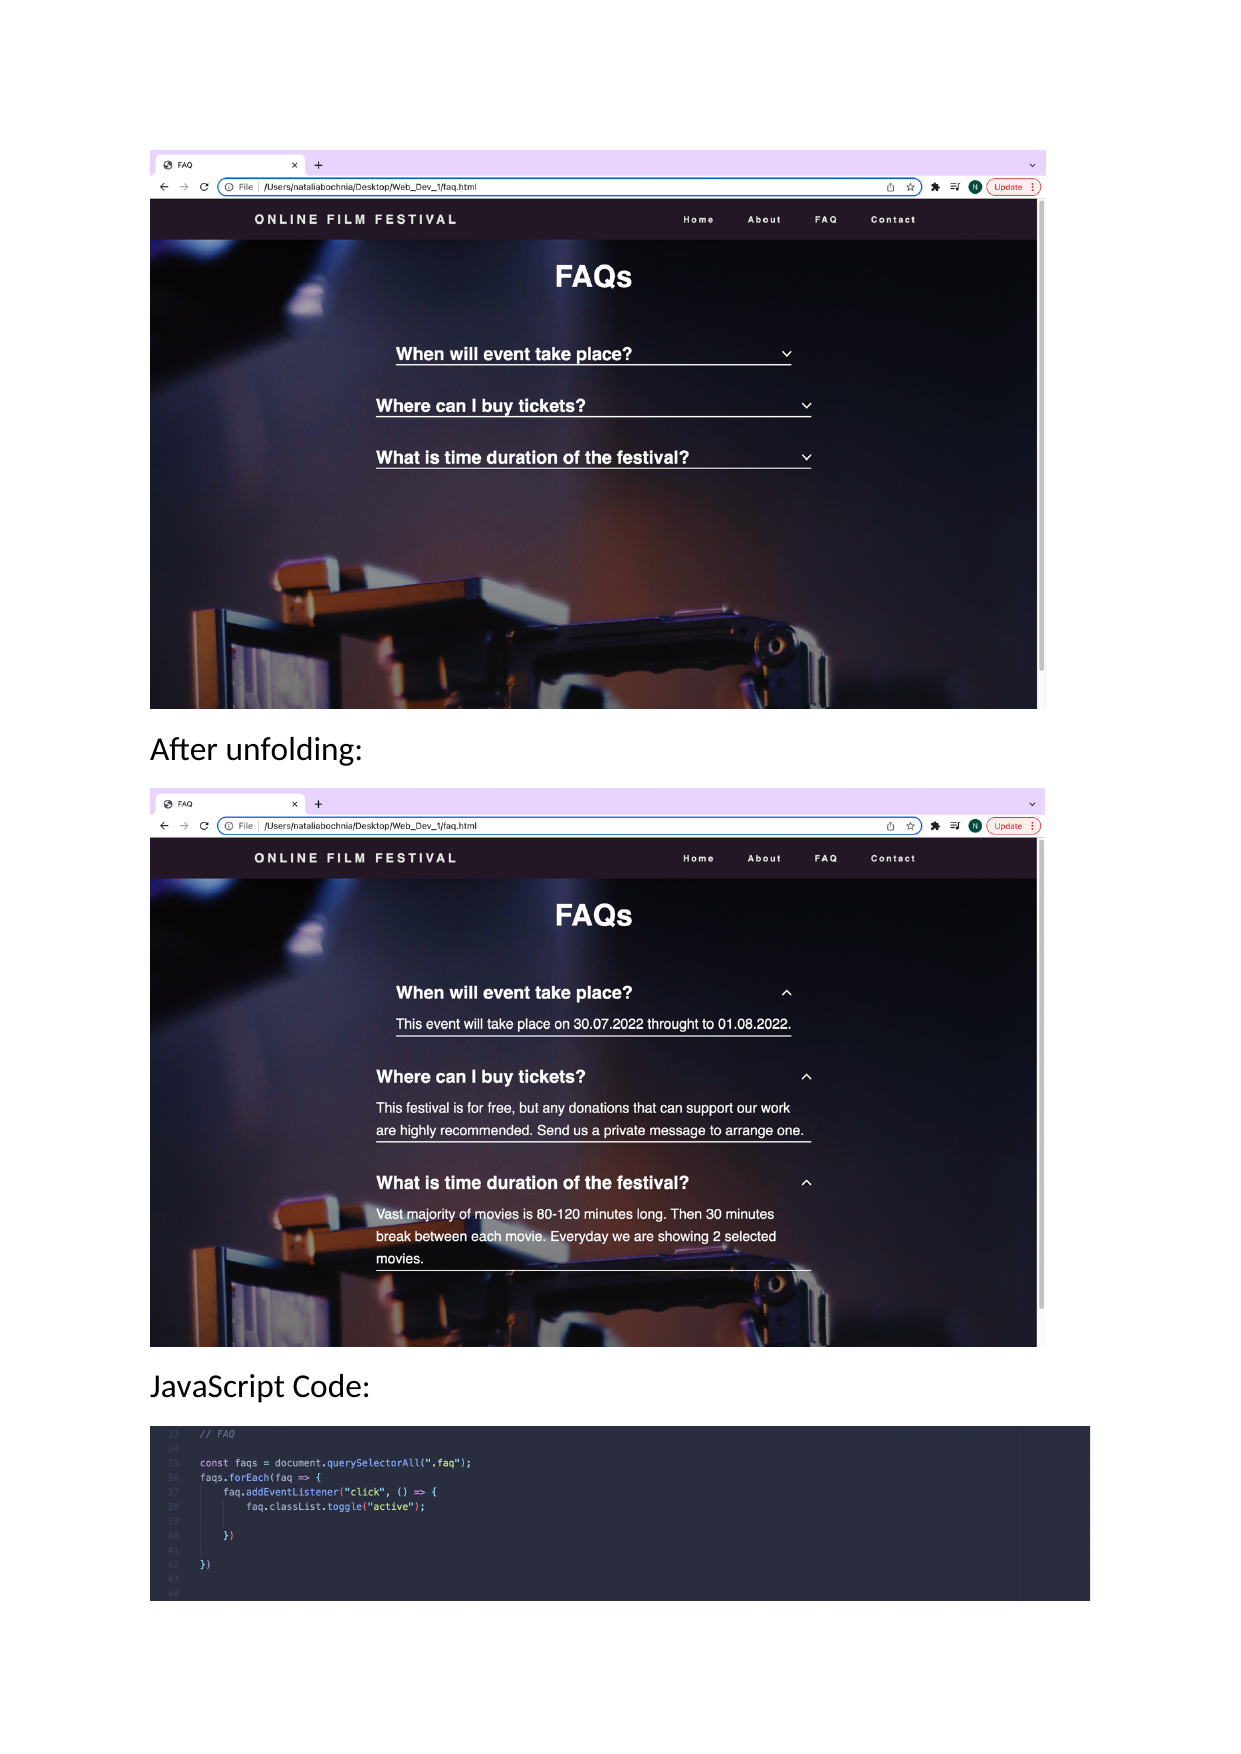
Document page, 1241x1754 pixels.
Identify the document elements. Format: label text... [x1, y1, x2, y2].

text After unfolding: [150, 728, 1090, 768]
picture [150, 788, 1046, 1347]
text JavaScript Code: [150, 1365, 1090, 1406]
picture [150, 150, 1046, 709]
picture [150, 1426, 1091, 1601]
